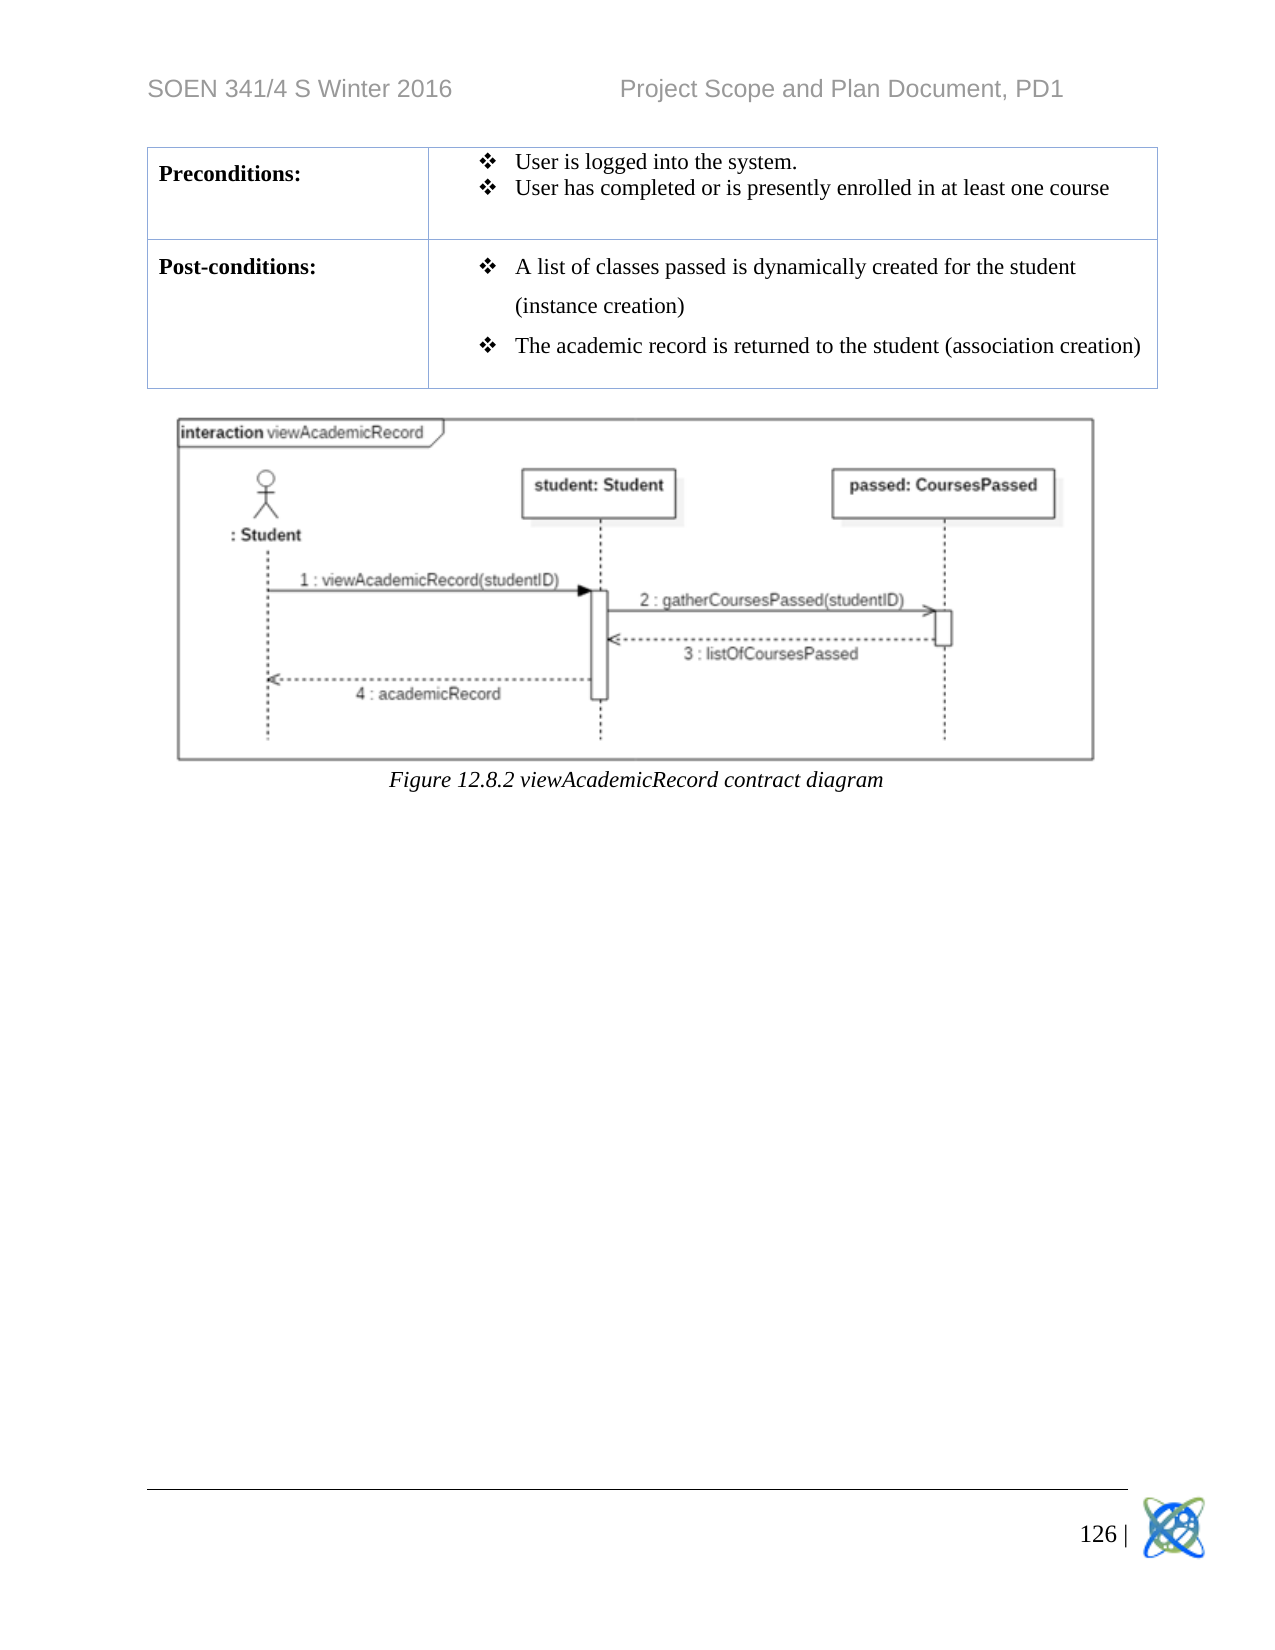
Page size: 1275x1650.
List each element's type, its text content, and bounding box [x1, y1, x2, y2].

picture [175, 415, 1101, 766]
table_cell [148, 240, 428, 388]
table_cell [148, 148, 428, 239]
text Figure 12.8.2 viewAcademicRecord contract diagram [147, 766, 1128, 792]
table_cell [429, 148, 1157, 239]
picture [1123, 1490, 1224, 1566]
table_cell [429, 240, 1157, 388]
